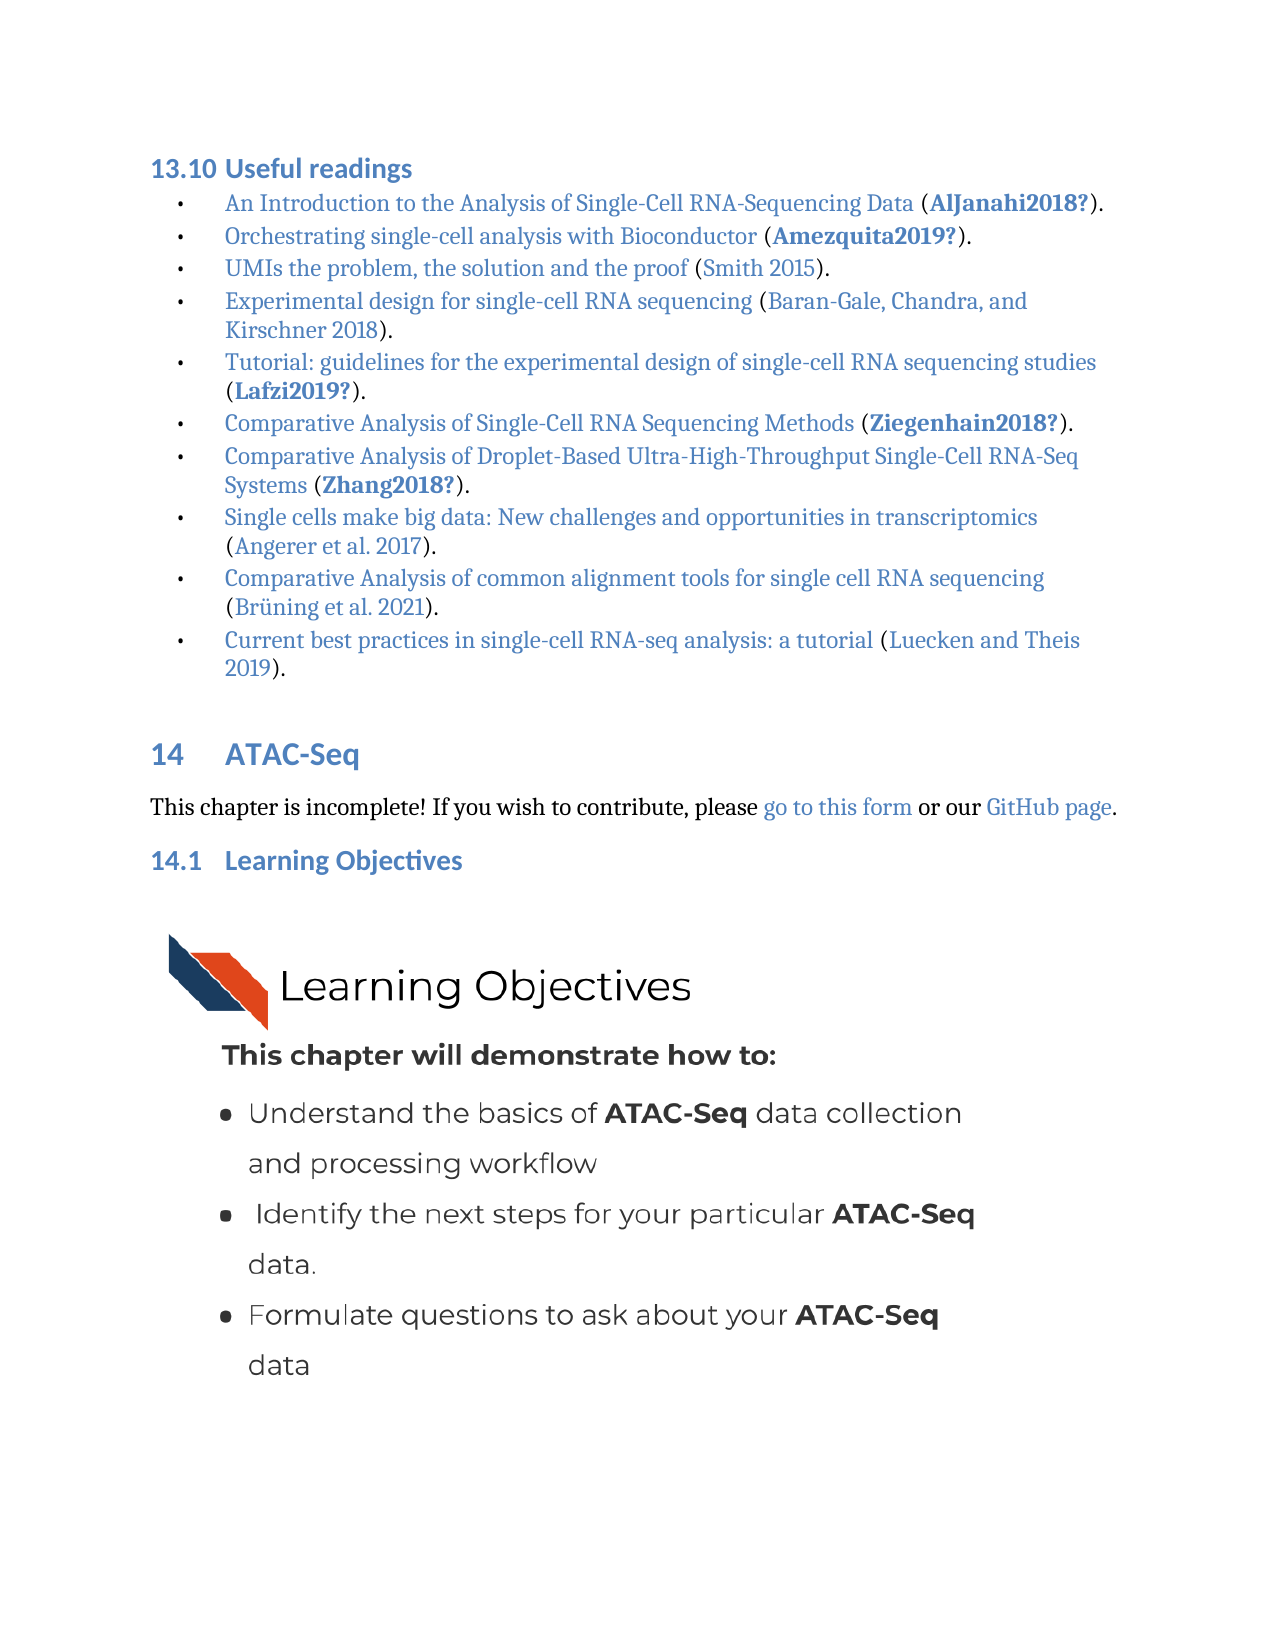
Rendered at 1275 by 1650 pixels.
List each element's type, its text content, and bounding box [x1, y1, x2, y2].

list Comparative Analysis of Single-Cell RNA Sequencing Methods (Ziegenhain2018?). [175, 409, 1125, 438]
list UMIs the problem, the solution and the proof (Smith 2015). [175, 254, 1125, 283]
picture [168, 896, 1044, 1389]
subtitle 14.1 Learning Objectives [150, 842, 1125, 878]
list Orchestrating single-cell analysis with Bioconductor (Amezquita2019?). [175, 222, 1125, 251]
subtitle 13.10 Useful readings [150, 150, 1125, 186]
subtitle 14 ATAC-Seq [150, 733, 1125, 774]
list Comparative Analysis of Droplet-Based Ultra-High-Throughput Single-Cell RNA-Seq Systems (Zhang2018?). [175, 442, 1125, 499]
list Experimental design for single-cell RNA sequencing (Baran-Gale, Chandra, and Kirschner 2018). [175, 287, 1125, 344]
list Comparative Analysis of common alignment tools for single cell RNA sequencing (Brüning et al. 2021). [175, 564, 1125, 622]
list Current best practices in single-cell RNA-seq analysis: a tutorial (Luecken and Theis 2019). [175, 626, 1125, 683]
list Tutorial: guidelines for the experimental design of single-cell RNA sequencing studies (Lafzi2019?). [175, 348, 1125, 406]
text This chapter is incomplete! If you wish to contribute, please go to this form or our GitHub page. [150, 793, 1125, 821]
list An Introduction to the Analysis of Single-Cell RNA-Sequencing Data (AlJanahi2018?). [175, 189, 1125, 218]
list Single cells make big data: New challenges and opportunities in transcriptomics (Angerer et al. 2017). [175, 503, 1125, 561]
